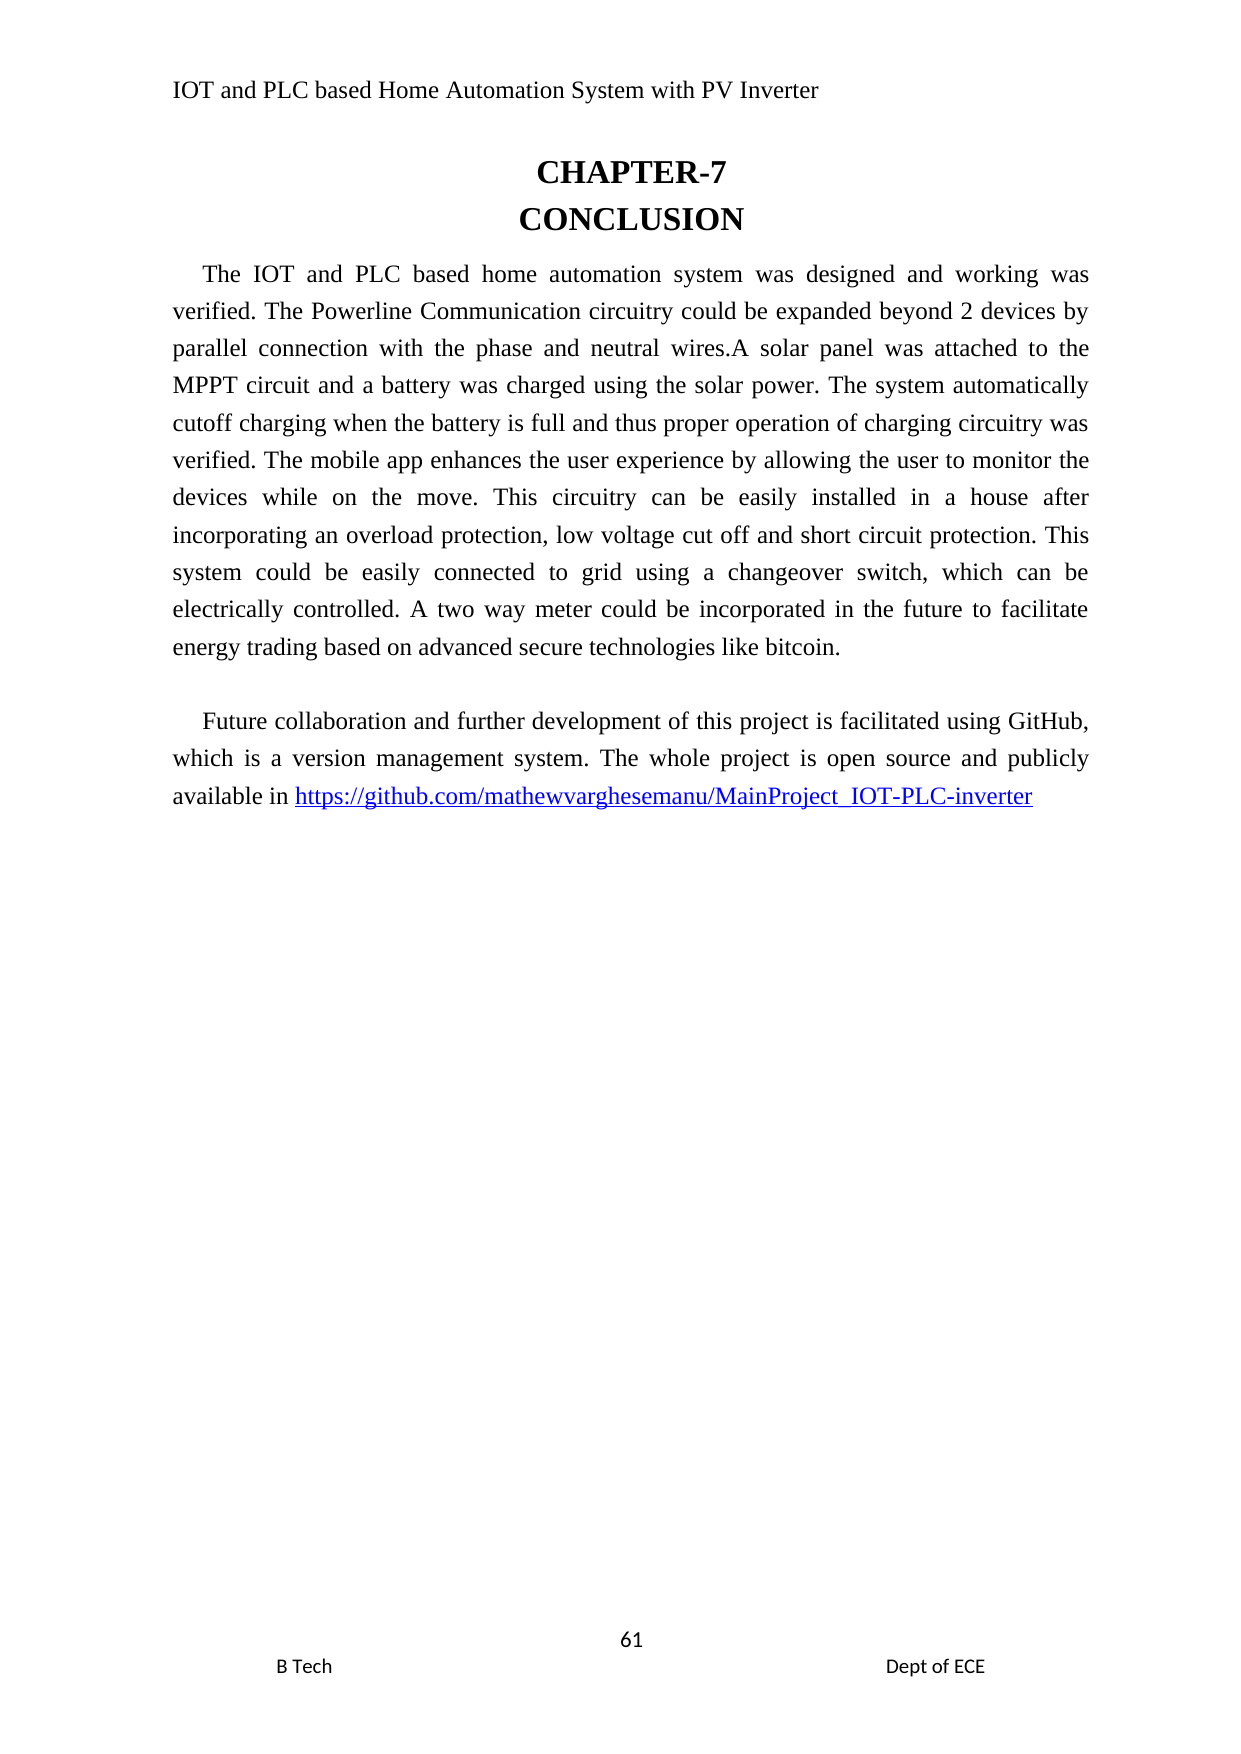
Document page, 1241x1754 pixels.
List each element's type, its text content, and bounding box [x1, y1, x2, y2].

subtitle CONCLUSION [172, 199, 1090, 238]
text Future collaboration and further development of this project is facilitated using GitHub, which is a version management system. The whole project is open source and publicly available in https://github.com/mathewvarghesemanu/MainProject_IOT-PLC-inverter [172, 706, 1090, 809]
text The IOT and PLC based home automation system was designed and working was verified. The Powerline Communication circuitry could be expanded beyond 2 devices by parallel connection with the phase and neutral wires.A solar panel was attached to the MPPT circuit and a battery was charged using the solar power. The system automatically cutoff charging when the battery is full and thus proper operation of charging circuitry was verified. The mobile app enhances the user experience by allowing the user to monitor the devices while on the move. This circuitry can be easily installed in a house after incorporating an overload protection, low voltage cut off and short circuit protection. This system could be easily connected to grid using a changeover switch, which can be electrically controlled. A two way meter could be incorporated in the future to facilitate energy trading based on advanced secure technologies like bitcoin. [172, 259, 1090, 660]
